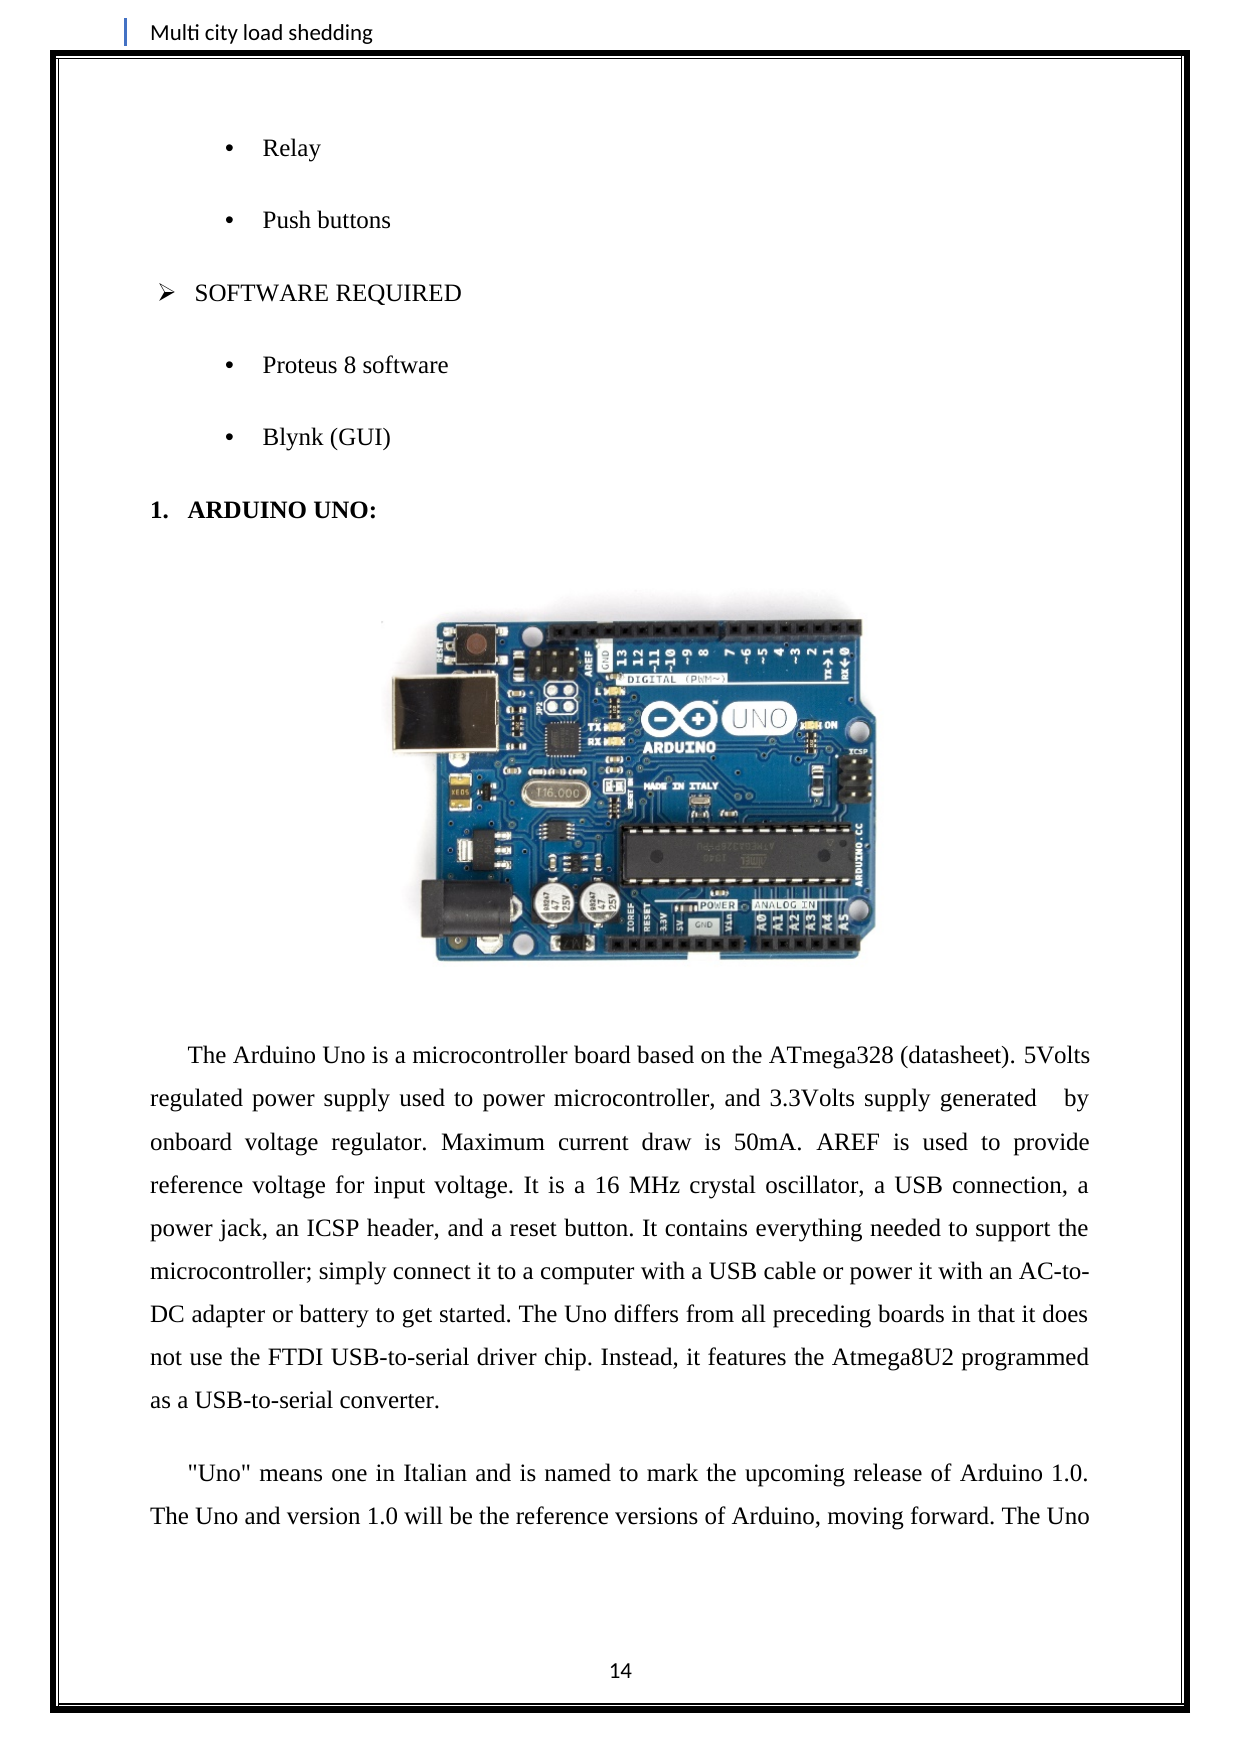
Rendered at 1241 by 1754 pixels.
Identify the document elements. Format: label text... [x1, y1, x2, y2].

list Blynk (GUI) [225, 422, 1090, 451]
list Proteus 8 software [225, 350, 1090, 379]
list SOFTWARE REQUIRED [157, 278, 1090, 306]
list Relay [225, 133, 1090, 162]
text The Arduino Uno is a microcontroller board based on the ATmega328 (datasheet). 5Volts regulated power supply used to power microcontroller, and 3.3Volts supply generated by onboard voltage regulator. Maximum current draw is 50mA. AREF is used to provide reference voltage for input voltage. It is a 16 MHz crystal oscillator, a USB connection, a power jack, an ICSP header, and a reset button. It contains everything needed to support the microcontroller; simply connect it to a computer with a USB cable or power it with an AC-to-DC adapter or battery to get started. The Uno differs from all preceding boards in that it does not use the FTDI USB-to-serial driver chip. Instead, it features the Atmega8U2 programmed as a USB-to-serial converter. [150, 1040, 1090, 1414]
list Push buttons [225, 205, 1090, 234]
picture [381, 581, 897, 997]
list ARDUINO UNO: [150, 495, 1090, 523]
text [150, 1458, 1090, 1529]
